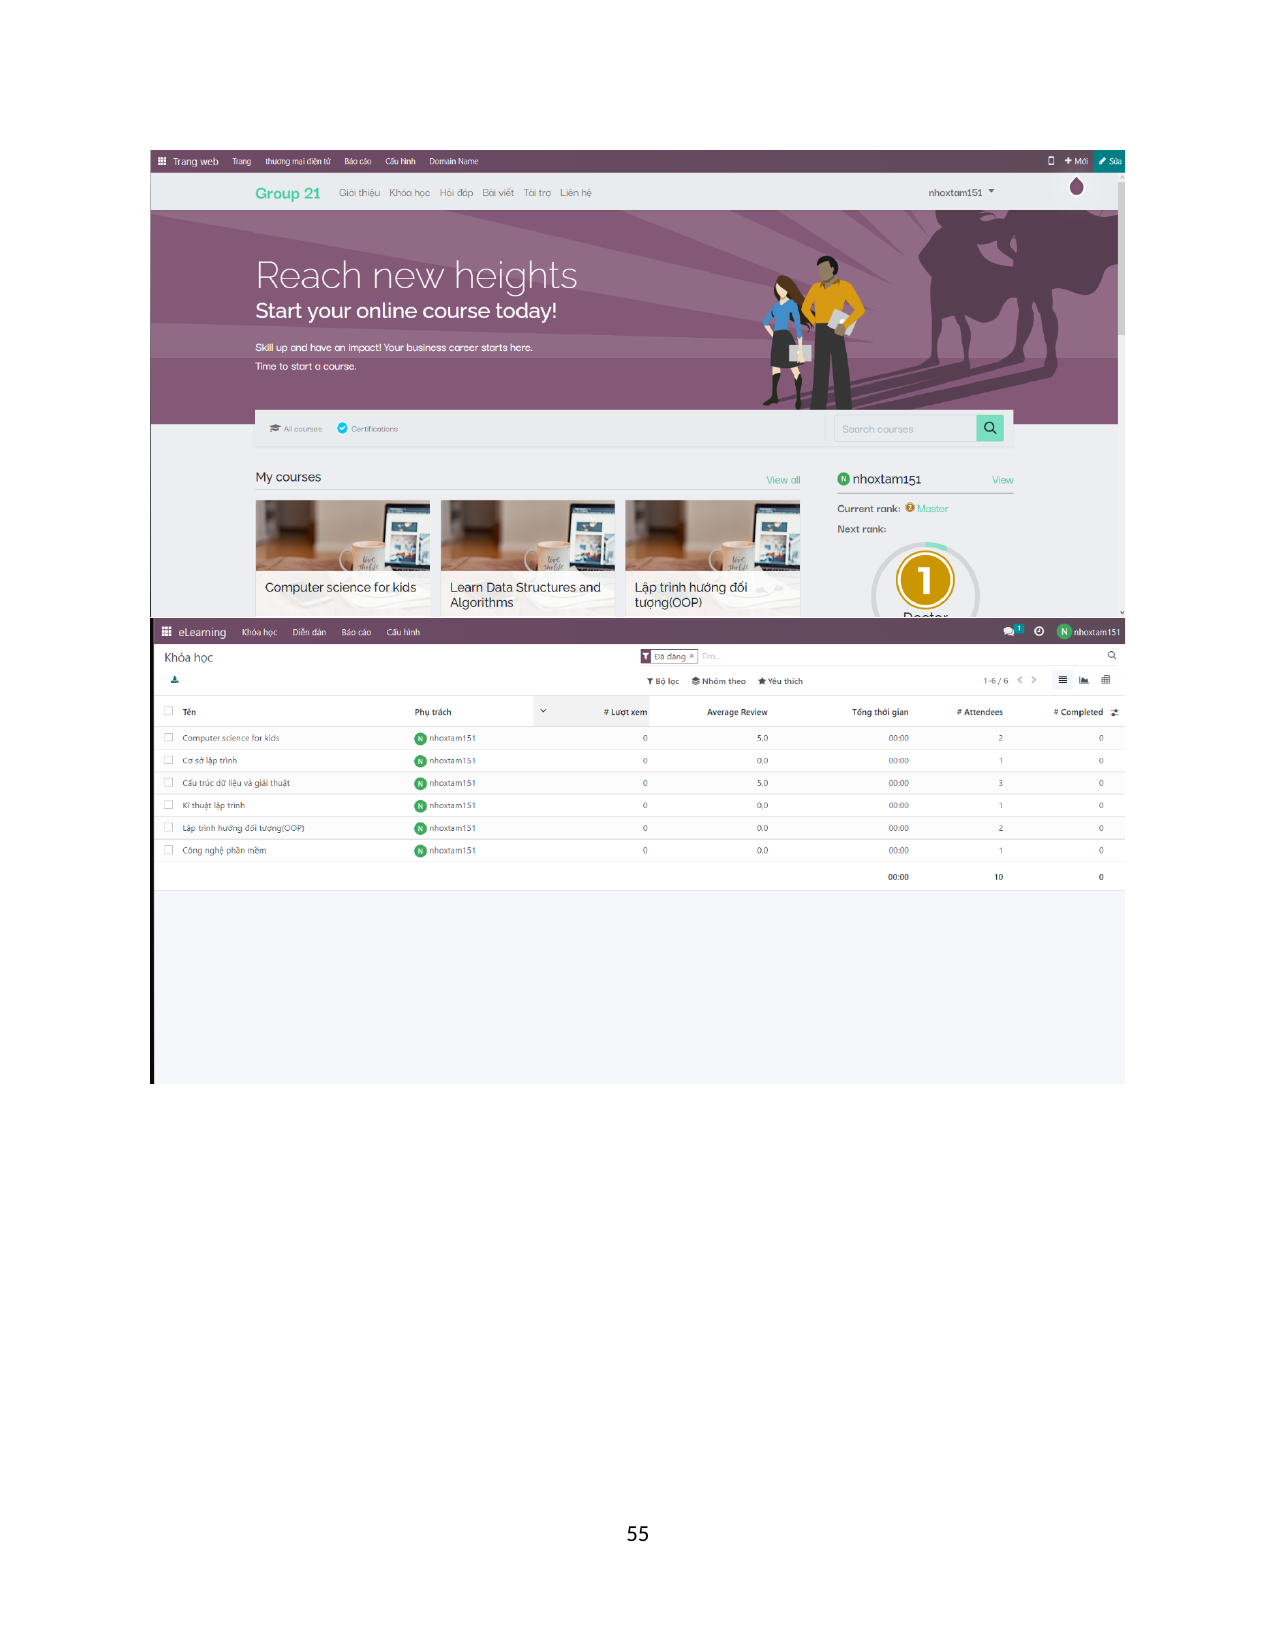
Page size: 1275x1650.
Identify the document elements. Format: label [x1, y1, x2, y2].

picture [150, 150, 1125, 617]
picture [150, 618, 1125, 1084]
